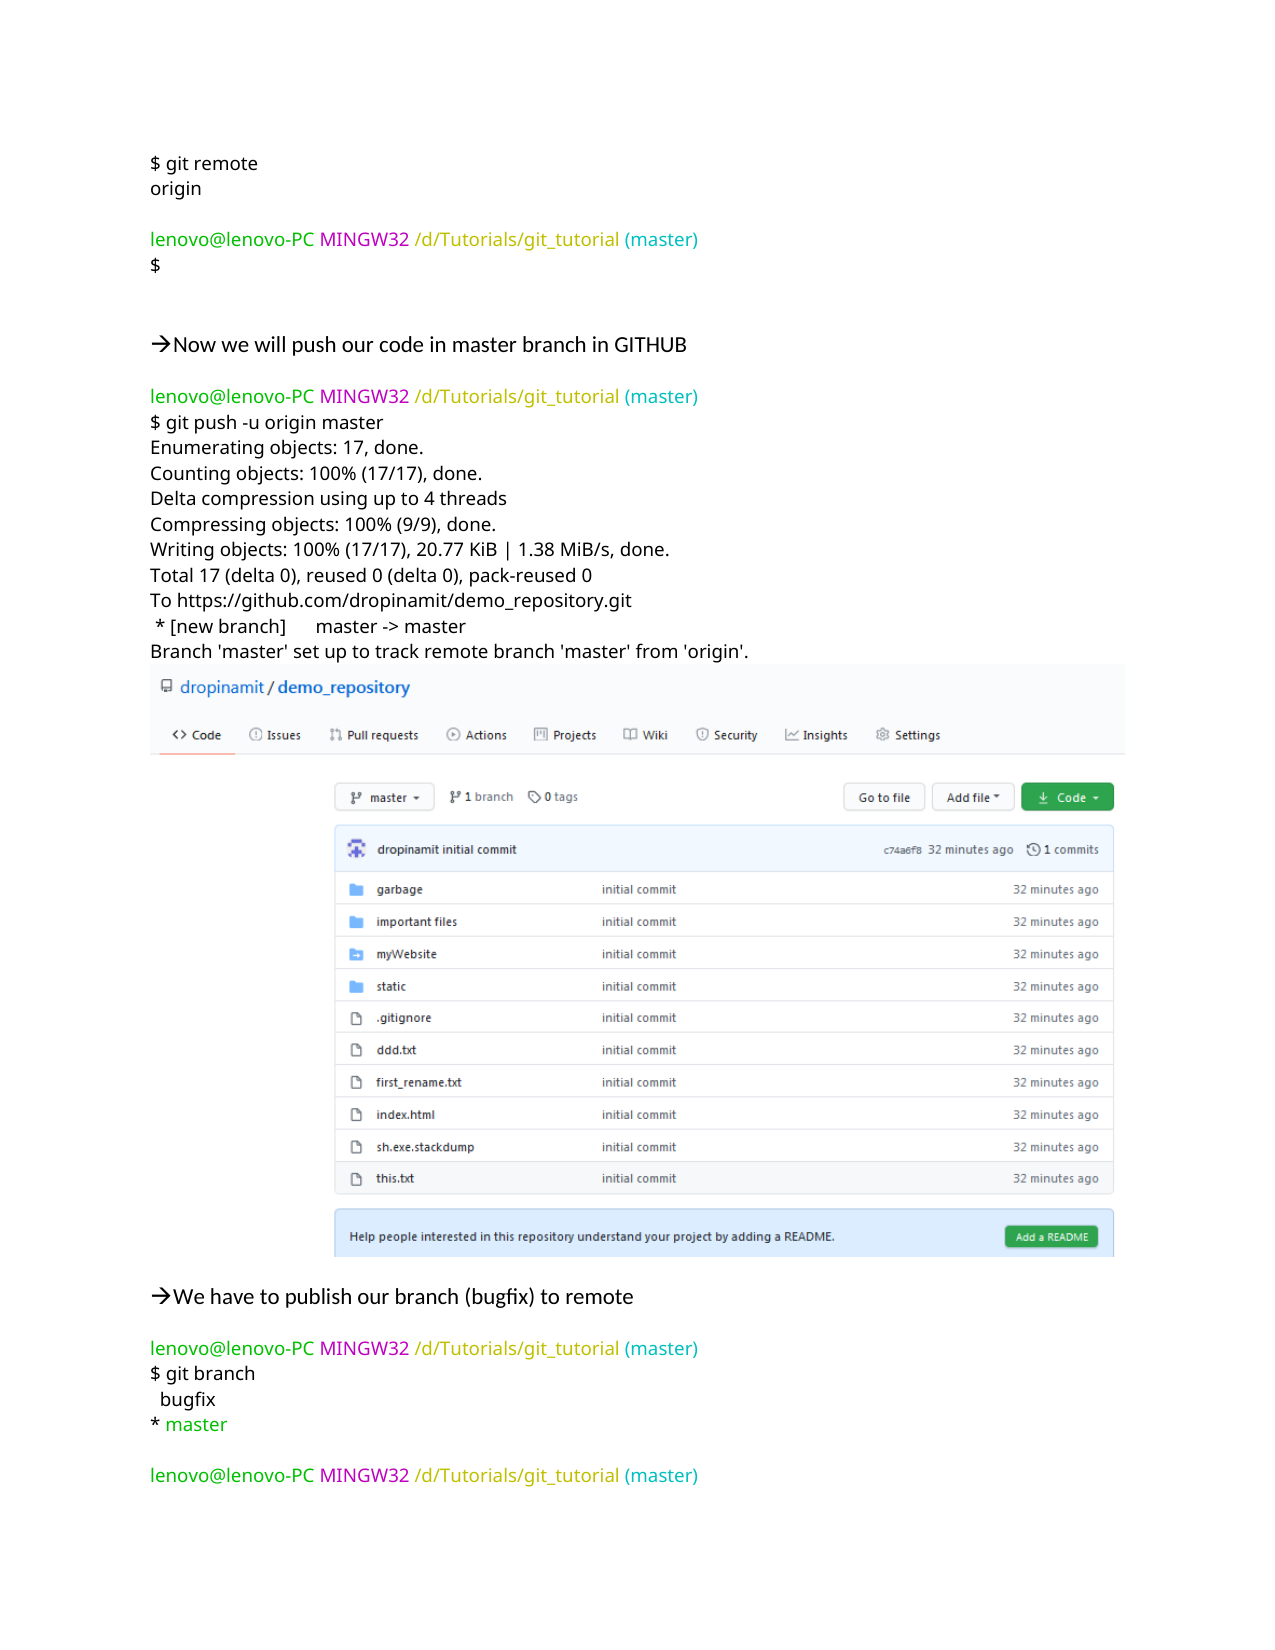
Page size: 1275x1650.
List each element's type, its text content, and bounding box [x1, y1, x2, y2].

text $ [150, 252, 1125, 278]
text To https://github.com/dropinamit/demo_repository.git [150, 588, 1125, 613]
text Enumerating objects: 17, done. [150, 435, 1125, 460]
text * master [150, 1411, 1125, 1437]
text bugfix [150, 1386, 1125, 1411]
text origin [150, 176, 1125, 201]
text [150, 1335, 1125, 1360]
text $ git remote [150, 150, 1125, 176]
text Branch 'master' set up to track remote branch 'master' from 'origin'. [150, 639, 1125, 664]
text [150, 227, 1125, 252]
text $ git push -u origin master [150, 409, 1125, 435]
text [150, 1462, 1125, 1488]
text Counting objects: 100% (17/17), done. [150, 460, 1125, 486]
text $ git branch [150, 1360, 1125, 1386]
text We have to publish our branch (bugfix) to remote [150, 1282, 1125, 1310]
text Writing objects: 100% (17/17), 20.77 KiB | 1.38 MiB/s, done. [150, 537, 1125, 562]
text Now we will push our code in master branch in GITHUB [150, 331, 1125, 359]
text Delta compression using up to 4 threads [150, 486, 1125, 511]
text Compressing objects: 100% (9/9), done. [150, 511, 1125, 537]
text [150, 384, 1125, 409]
text Total 17 (delta 0), reused 0 (delta 0), pack-reused 0 [150, 562, 1125, 588]
picture [150, 664, 1125, 1257]
text * [new branch] master -> master [150, 613, 1125, 639]
